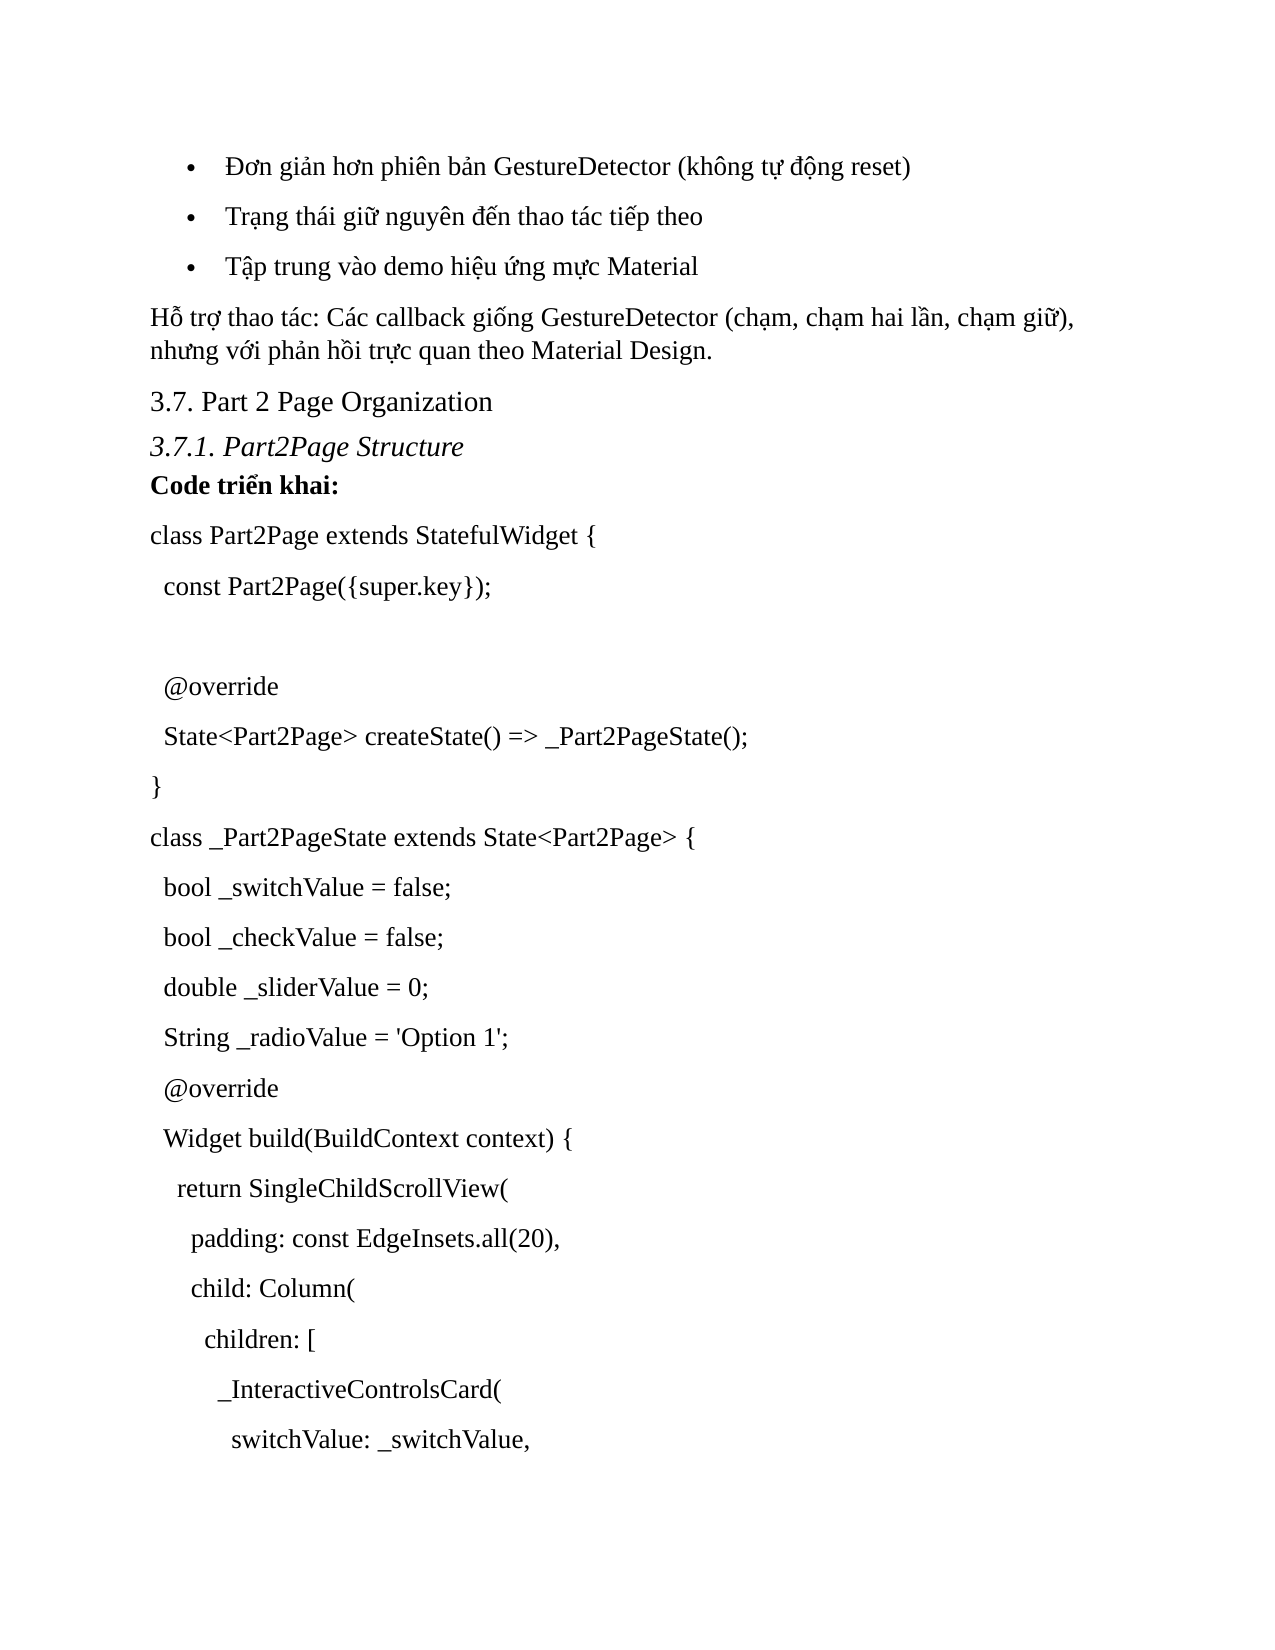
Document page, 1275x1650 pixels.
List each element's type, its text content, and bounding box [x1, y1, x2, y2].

text switchValue: _switchValue, [150, 1423, 1125, 1454]
text String _radioValue = 'Option 1'; [150, 1021, 1125, 1053]
text Widget build(BuildContext context) { [150, 1122, 1125, 1153]
text @override [150, 670, 1125, 701]
text Code triển khai: [150, 469, 1125, 500]
text @override [150, 1072, 1125, 1103]
subtitle 3.7.1. Part2Page Structure [150, 429, 1125, 462]
text Hỗ trợ thao tác: Các callback giống GestureDetector (chạm, chạm hai lần, chạm giữ), nhưng với phản hồi trực quan theo Material Design. [150, 301, 1125, 365]
text bool _switchValue = false; [150, 871, 1125, 902]
list Đơn giản hơn phiên bản GestureDetector (không tự động reset) [187, 150, 1125, 181]
text class Part2Page extends StatefulWidget { [150, 519, 1125, 551]
text bool _checkValue = false; [150, 921, 1125, 952]
text class _Part2PageState extends State<Part2Page> { [150, 821, 1125, 852]
text const Part2Page({super.key}); [150, 569, 1125, 601]
list Trạng thái giữ nguyên đến thao tác tiếp theo [187, 200, 1125, 231]
text double _sliderValue = 0; [150, 971, 1125, 1002]
text State<Part2Page> createState() => _Part2PageState(); [150, 720, 1125, 751]
text } [150, 770, 1125, 802]
list Tập trung vào demo hiệu ứng mực Material [187, 250, 1125, 282]
text return SingleChildScrollView( [150, 1172, 1125, 1203]
text children: [ [150, 1323, 1125, 1354]
text padding: const EdgeInsets.all(20), [150, 1222, 1125, 1253]
text _InteractiveControlsCard( [150, 1373, 1125, 1404]
subtitle 3.7. Part 2 Page Organization [150, 384, 1125, 418]
text child: Column( [150, 1272, 1125, 1304]
